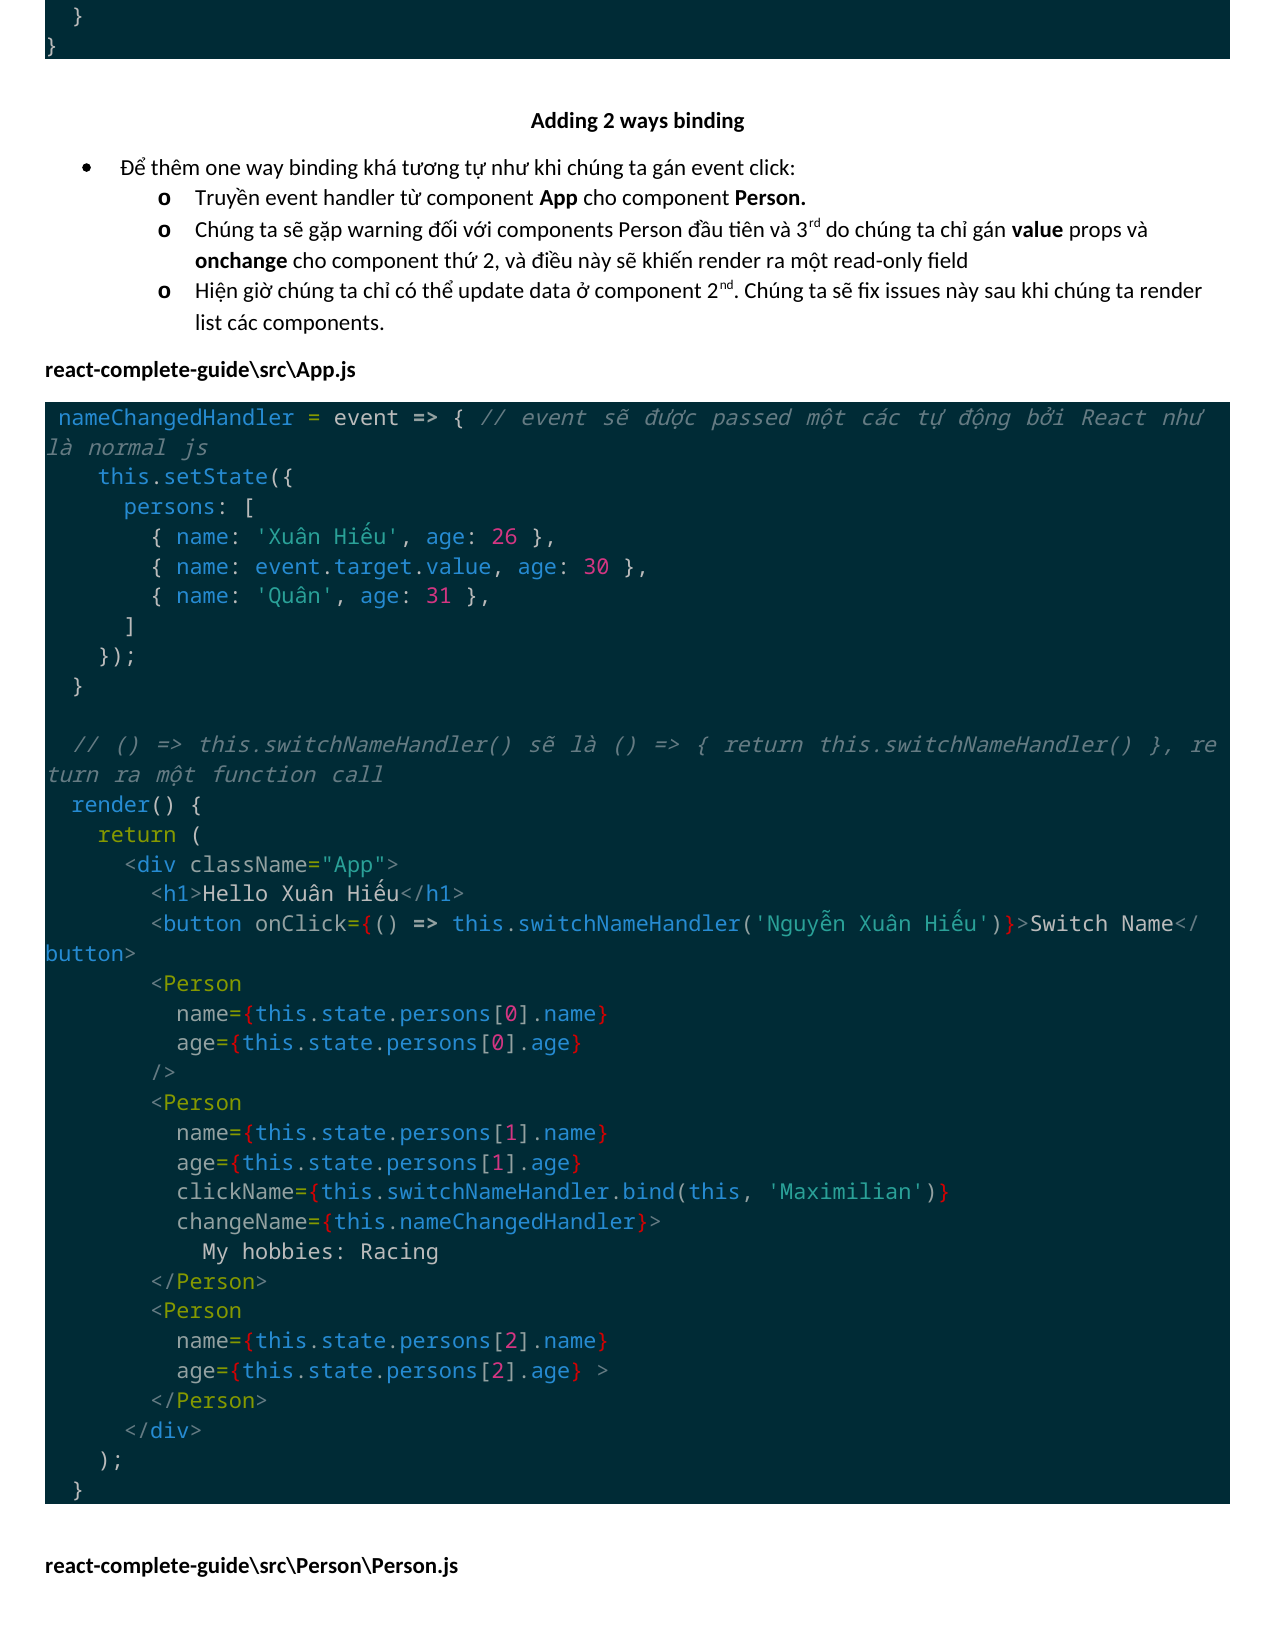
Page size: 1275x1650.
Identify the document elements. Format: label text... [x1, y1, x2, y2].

text persons: [ [45, 491, 1230, 521]
list Truyền event handler từ component App cho component Person. [157, 183, 1230, 213]
text name={this.state.persons[1].name} [45, 1117, 1230, 1146]
text } [45, 0, 1230, 30]
text <button onClick={() => this.switchNameHandler('Nguyễn Xuân Hiếu')}>Switch Name</button> [45, 908, 1230, 968]
text name={this.state.persons[0].name} [45, 997, 1230, 1027]
text age={this.state.persons[1].age} [45, 1146, 1230, 1176]
text { name: event.target.value, age: 30 }, [45, 551, 1230, 580]
text </Person> [45, 1266, 1230, 1295]
text } [45, 30, 1230, 59]
text </Person> [45, 1385, 1230, 1414]
text { name: 'Quân', age: 31 }, [45, 580, 1230, 610]
text /> [45, 1057, 1230, 1087]
list Hiện giờ chúng ta chỉ có thể update data ở component 2nd. Chúng ta sẽ fix issues này sau khi chúng ta render list các components. [157, 277, 1230, 336]
text </div> [45, 1414, 1230, 1444]
text Adding 2 ways binding [45, 106, 1230, 134]
text <Person [45, 1087, 1230, 1117]
text react-complete-guide\src\Person\Person.js [45, 1551, 1230, 1579]
text // () => this.switchNameHandler() sẽ là () => { return this.switchNameHandler() }, return ra một function call [45, 729, 1230, 789]
list Để thêm one way binding khá tương tự như khi chúng ta gán event click: [82, 153, 1230, 181]
text <Person [45, 968, 1230, 997]
text My hobbies: Racing [45, 1236, 1230, 1266]
text } [45, 670, 1230, 699]
text nameChangedHandler = event => { // event sẽ được passed một các tự động bởi React như là normal js [45, 402, 1230, 461]
text age={this.state.persons[2].age} > [45, 1355, 1230, 1385]
text { name: 'Xuân Hiếu', age: 26 }, [45, 521, 1230, 551]
text <h1>Hello Xuân Hiếu</h1> [45, 878, 1230, 908]
text age={this.state.persons[0].age} [45, 1027, 1230, 1057]
text <Person [45, 1295, 1230, 1325]
text ] [45, 610, 1230, 640]
text name={this.state.persons[2].name} [45, 1325, 1230, 1355]
text <div className="App"> [45, 848, 1230, 878]
text }); [45, 640, 1230, 670]
text this.setState({ [45, 461, 1230, 491]
text clickName={this.switchNameHandler.bind(this, 'Maximilian')} [45, 1176, 1230, 1206]
text } [45, 1474, 1230, 1504]
text render() { [45, 789, 1230, 819]
text ); [45, 1444, 1230, 1474]
text react-complete-guide\src\App.js [45, 355, 1230, 383]
list Chúng ta sẽ gặp warning đối với components Person đầu tiên và 3rd do chúng ta chỉ gán value props và onchange cho component thứ 2, và điều này sẽ khiến render ra một read-only field [157, 215, 1230, 274]
text return ( [45, 819, 1230, 848]
text changeName={this.nameChangedHandler}> [45, 1206, 1230, 1236]
